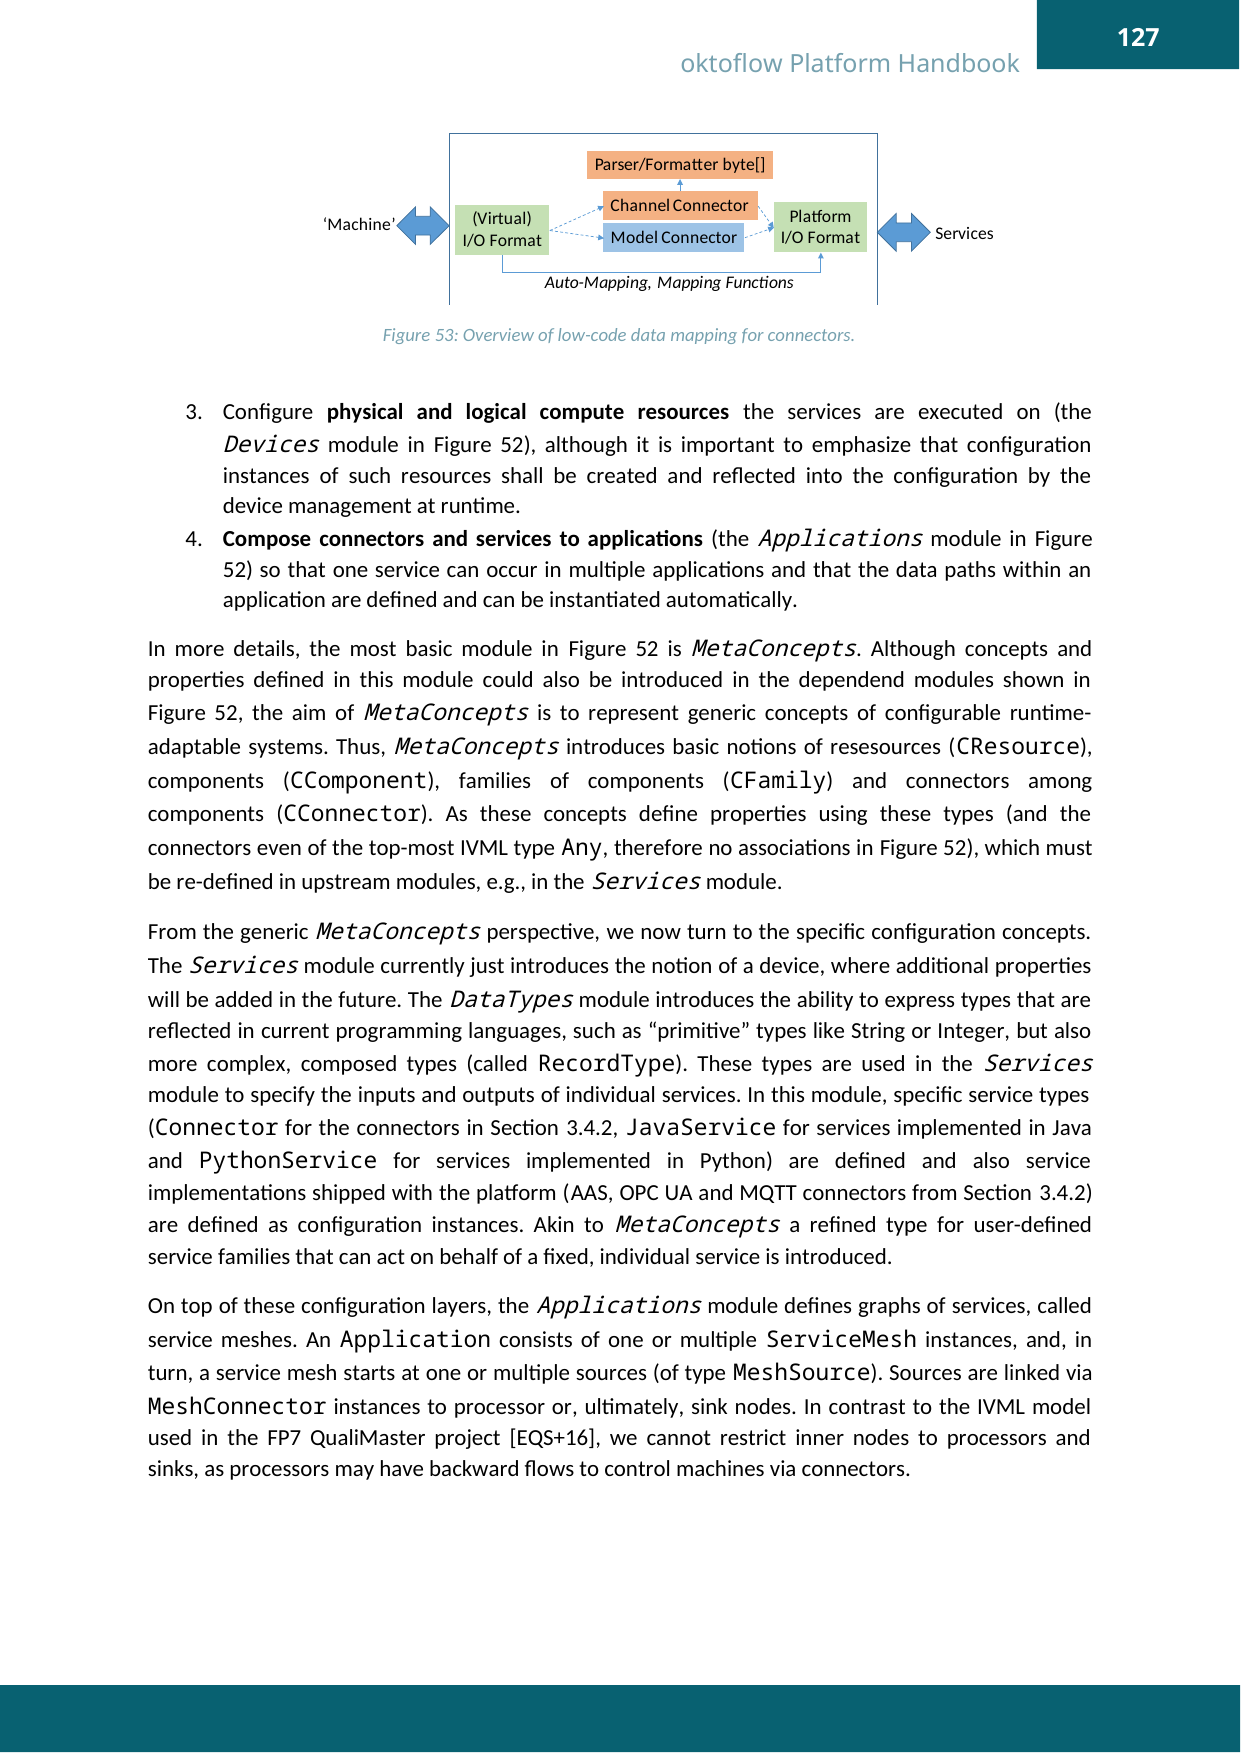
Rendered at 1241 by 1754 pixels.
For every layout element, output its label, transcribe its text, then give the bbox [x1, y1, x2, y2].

text On top of these configuration layers, the Applications module defines graphs of services, called service meshes. An Application consists of one or multiple ServiceMesh instances, and, in turn, a service mesh starts at one or multiple sources (of type MeshSource). Sources are linked via MeshConnector instances to processor or, ultimately, sink nodes. In contrast to the IVML model used in the FP7 QualiMaster project [EQS+16], we cannot restrict inner nodes to processors and sinks, as processors may have backward flows to control machines via connectors. [148, 1289, 1093, 1482]
list Configure physical and logical compute resources the services are executed on (the Devices module in Figure 52), although it is important to emphasize that configuration instances of such resources shall be created and reflected into the configuration by the device management at runtime. [185, 397, 1093, 519]
text From the generic MetaConcepts perspective, we now turn to the specific configuration concepts. The Services module currently just introduces the notion of a device, where additional properties will be added in the future. The DataTypes module introduces the ability to express types that are reflected in current programming languages, such as “primitive” types like String or Integer, but also more complex, composed types (called RecordType). These types are used in the Services module to specify the inputs and outputs of individual services. In this module, specific service types (Connector for the connectors in Section 3.4.2, JavaService for services implemented in Java and PythonService for services implemented in Python) are defined and also service implementations shipped with the platform (AAS, OPC UA and MQTT connectors from Section 3.4.2) are defined as configuration instances. Akin to MetaConcepts a refined type for user-defined service families that can act on behalf of a fixed, individual service is introduced. [148, 915, 1093, 1270]
text Figure 53: Overview of low-code data mapping for connectors. [148, 323, 1093, 346]
text In more details, the most basic module in Figure 52 is MetaConcepts. Although concepts and properties defined in this module could also be introduced in the dependend modules shown in Figure 52, the aim of MetaConcepts is to represent generic concepts of configurable runtime-adaptable systems. Thus, MetaConcepts introduces basic notions of resesources (CResource), components (CComponent), families of components (CFamily) and connectors among components (CConnector). As these concepts define properties using these types (and the connectors even of the top-most IVML type Any, therefore no associations in Figure 52), which must be re-defined in upstream modules, e.g., in the Services module. [148, 632, 1093, 896]
list Compose connectors and services to applications (the Applications module in Figure 52) so that one service can occur in multiple applications and that the data paths within an application are defined and can be instantiated automatically. [185, 522, 1093, 613]
